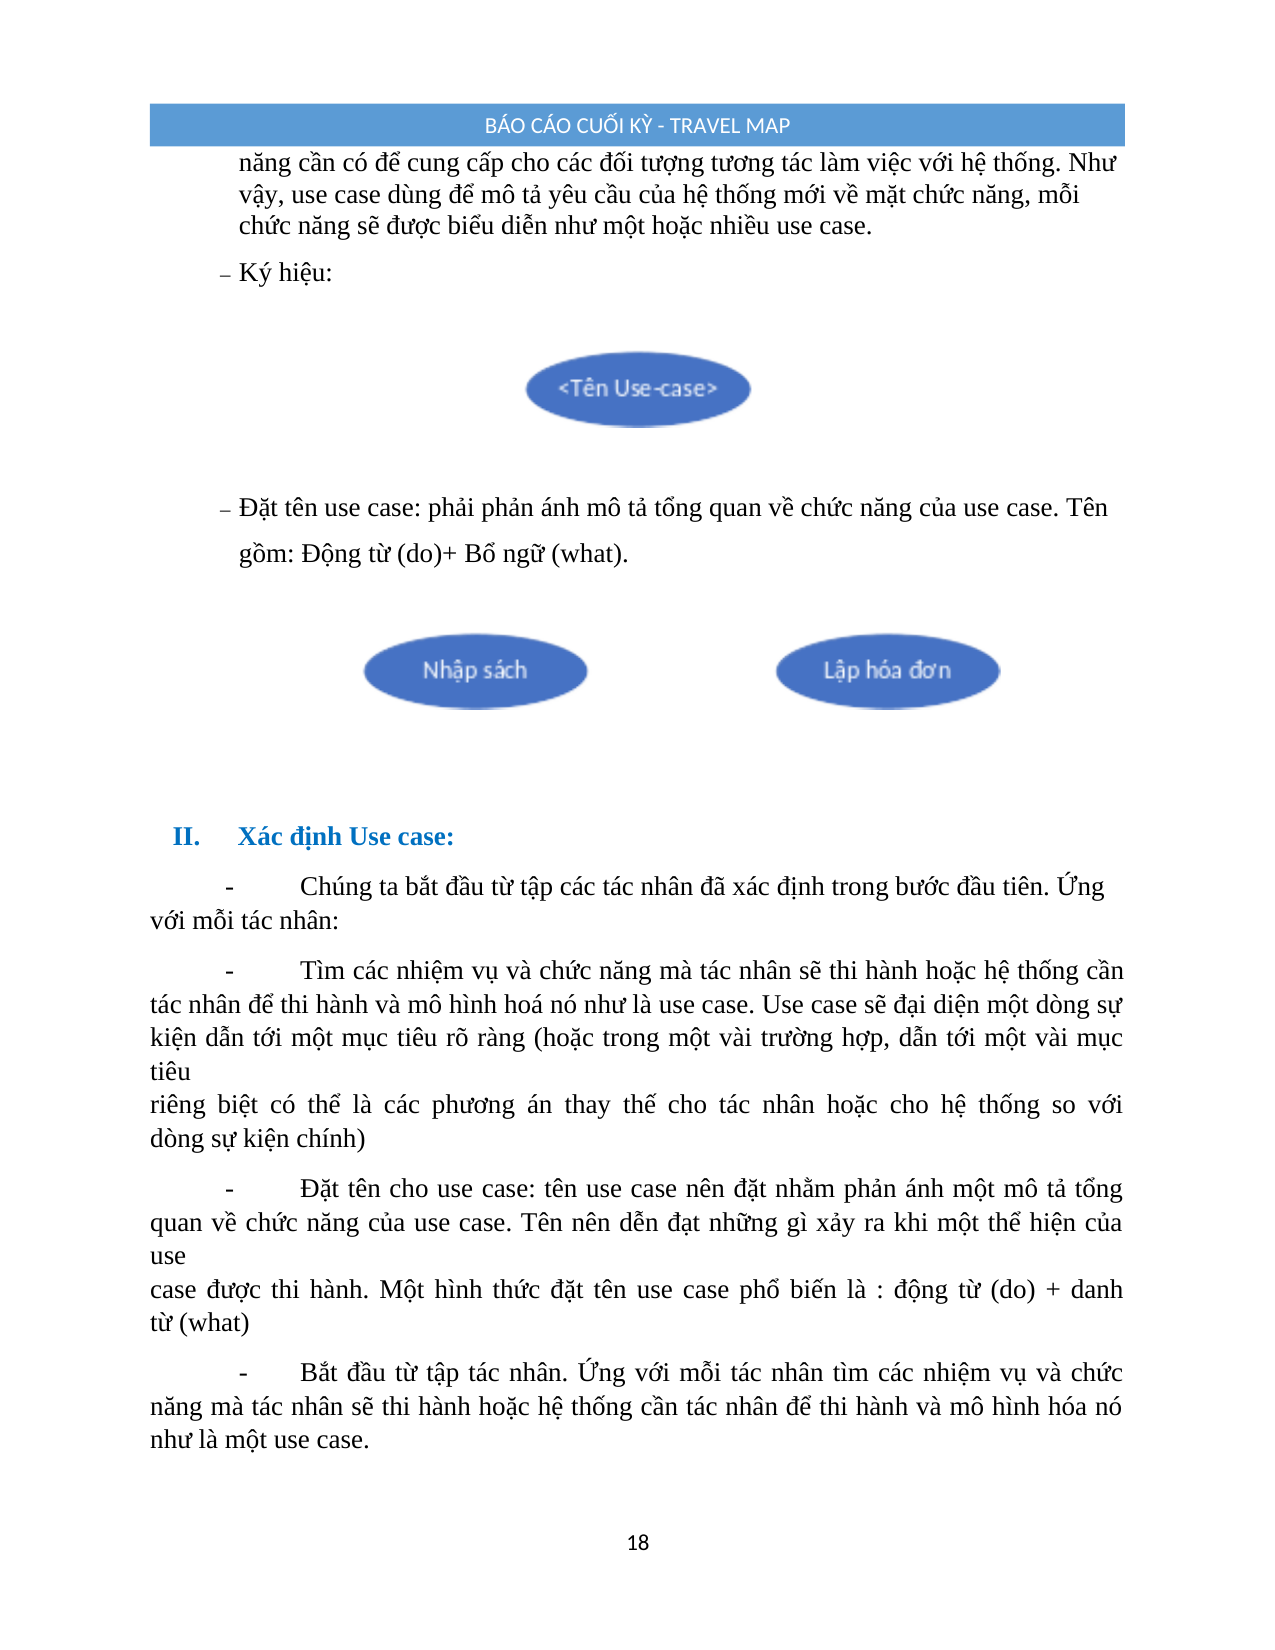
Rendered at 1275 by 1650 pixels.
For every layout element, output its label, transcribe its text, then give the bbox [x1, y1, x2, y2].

list Ký hiệu: [220, 256, 1124, 287]
text - Chúng ta bắt đầu từ tập các tác nhân đã xác định trong bước đầu tiên. Ứng với mỗi tác nhân: [150, 871, 1125, 935]
list Xác định Use case: [200, 820, 1125, 851]
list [220, 147, 1124, 240]
text - Tìm các nhiệm vụ và chức năng mà tác nhân sẽ thi hành hoặc hệ thống cần tác nhân để thi hành và mô hình hoá nó như là use case. Use case sẽ đại diện một dòng sự kiện dẫn tới một mục tiêu rõ ràng (hoặc trong một vài trường hợp, dẫn tới một vài mục tiêu riêng biệt có thể là các phương án thay thế cho tác nhân hoặc cho hệ thống so với dòng sự kiện chính) [150, 954, 1125, 1153]
text - Đặt tên cho use case: tên use case nên đặt nhằm phản ánh một mô tả tổng quan về chức năng của use case. Tên nên dễn đạt những gì xảy ra khi một thể hiện của use case được thi hành. Một hình thức đặt tên use case phổ biến là : động từ (do) + danh từ (what) [150, 1172, 1125, 1337]
text - Bắt đầu từ tập tác nhân. Ứng với mỗi tác nhân tìm các nhiệm vụ và chức năng mà tác nhân sẽ thi hành hoặc hệ thống cần tác nhân để thi hành và mô hình hóa nó như là một use case. [150, 1357, 1125, 1455]
list Đặt tên use case: phải phản ánh mô tả tổng quan về chức năng của use case. Tên gồm: Động từ (do)+ Bổ ngữ (what). [220, 491, 1124, 569]
